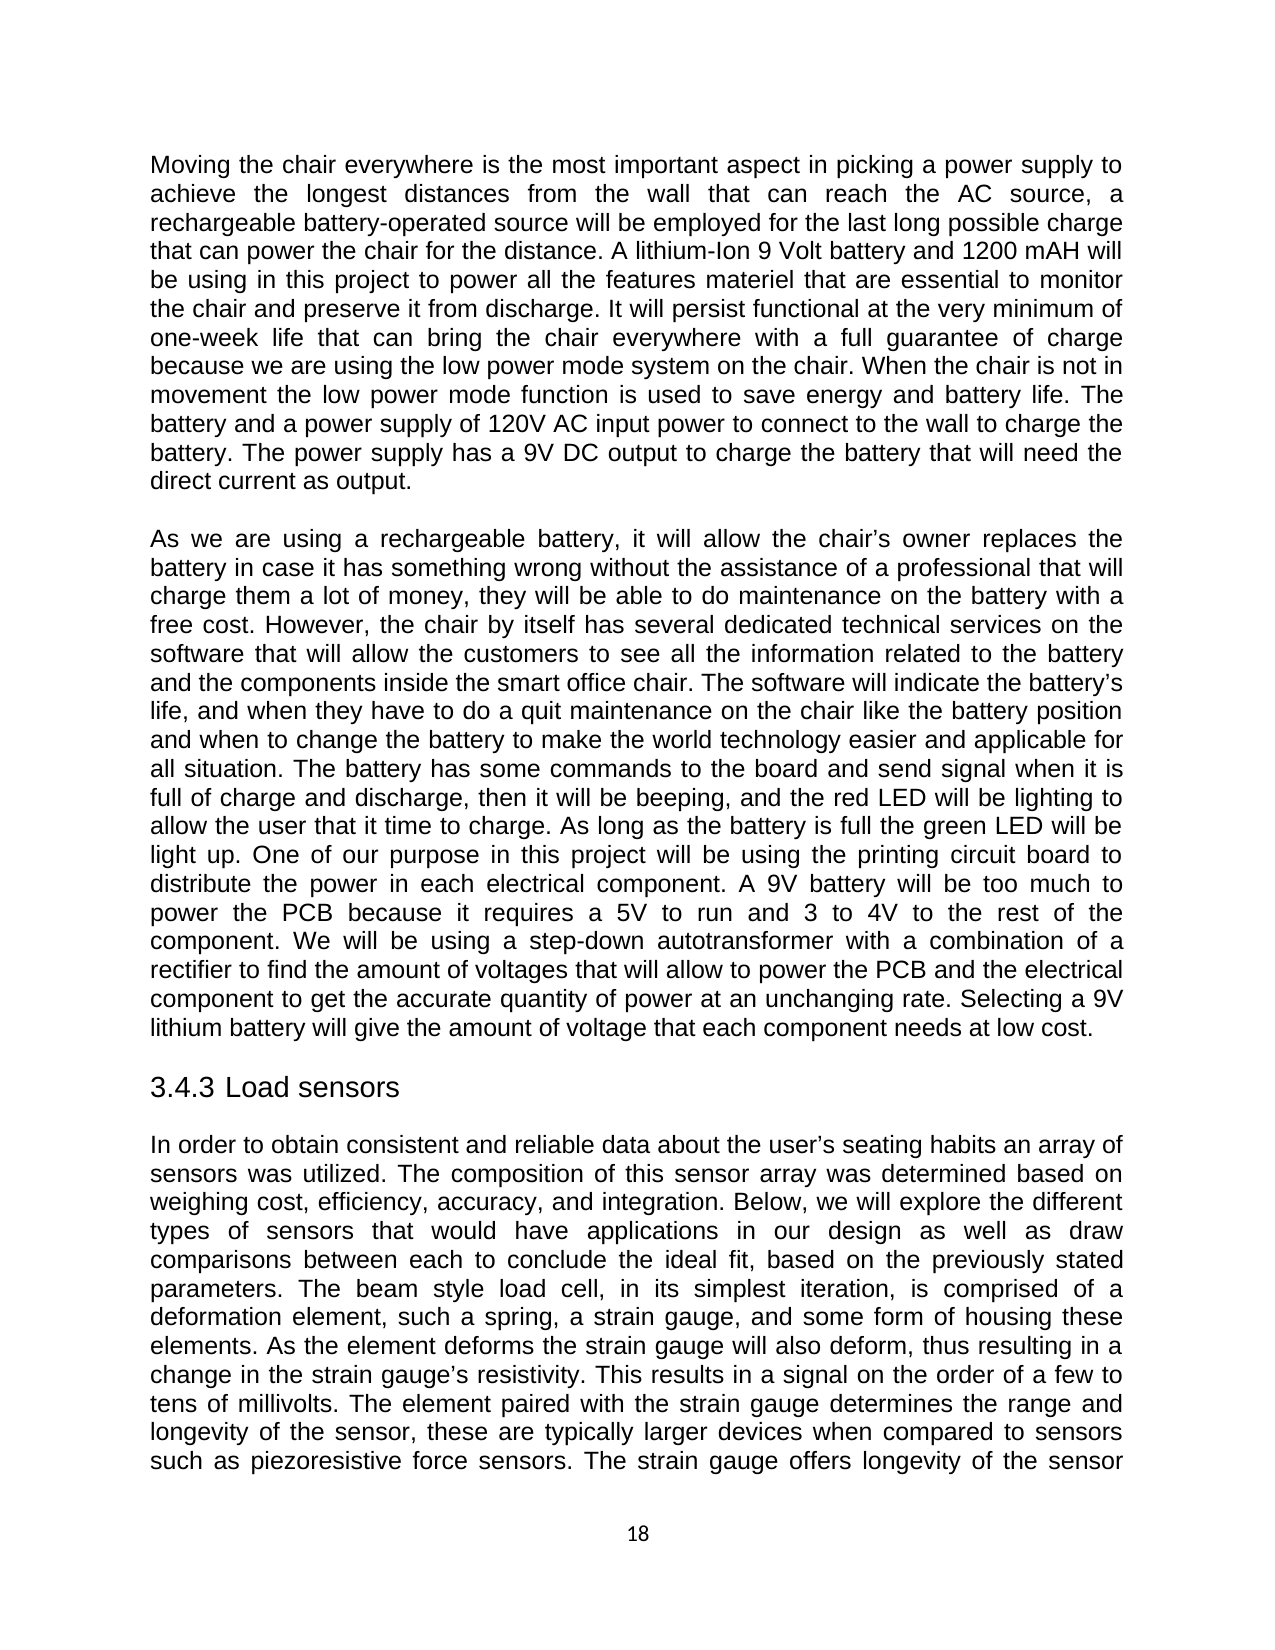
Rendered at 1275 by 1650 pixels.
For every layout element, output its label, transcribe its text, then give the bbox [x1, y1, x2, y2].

text Moving the chair everywhere is the most important aspect in picking a power supply to achieve the longest distances from the wall that can reach the AC source, a rechargeable battery-operated source will be employed for the last long possible charge that can power the chair for the distance. A lithium-Ion 9 Volt battery and 1200 mAH will be using in this project to power all the features materiel that are essential to monitor the chair and preserve it from discharge. It will persist functional at the very minimum of one-week life that can bring the chair everywhere with a full guarantee of charge because we are using the low power mode system on the chair. When the chair is not in movement the low power mode function is used to save energy and battery life. The battery and a power supply of 120V AC input power to connect to the wall to charge the battery. The power supply has a 9V DC output to charge the battery that will need the direct current as output. [150, 150, 1125, 495]
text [150, 1130, 1125, 1475]
text As we are using a rechargeable battery, it will allow the chair’s owner replaces the battery in case it has something wrong without the assistance of a professional that will charge them a lot of money, they will be able to do maintenance on the battery with a free cost. However, the chair by itself has several dedicated technical services on the software that will allow the customers to see all the information related to the battery and the components inside the smart office chair. The software will indicate the battery’s life, and when they have to do a quit maintenance on the chair like the battery position and when to change the battery to make the world technology easier and applicable for all situation. The battery has some commands to the board and send signal when it is full of charge and discharge, then it will be beeping, and the red LED will be lighting to allow the user that it time to charge. As long as the battery is full the green LED will be light up. One of our purpose in this project will be using the printing circuit board to distribute the power in each electrical component. A 9V battery will be too much to power the PCB because it requires a 5V to run and 3 to 4V to the rest of the component. We will be using a step-down autotransformer with a combination of a rectifier to find the amount of voltages that will allow to power the PCB and the electrical component to get the accurate quantity of power at an unchanging rate. Selecting a 9V lithium battery will give the amount of voltage that each component needs at low cost. [150, 524, 1125, 1041]
subtitle Load sensors [150, 1070, 1125, 1103]
